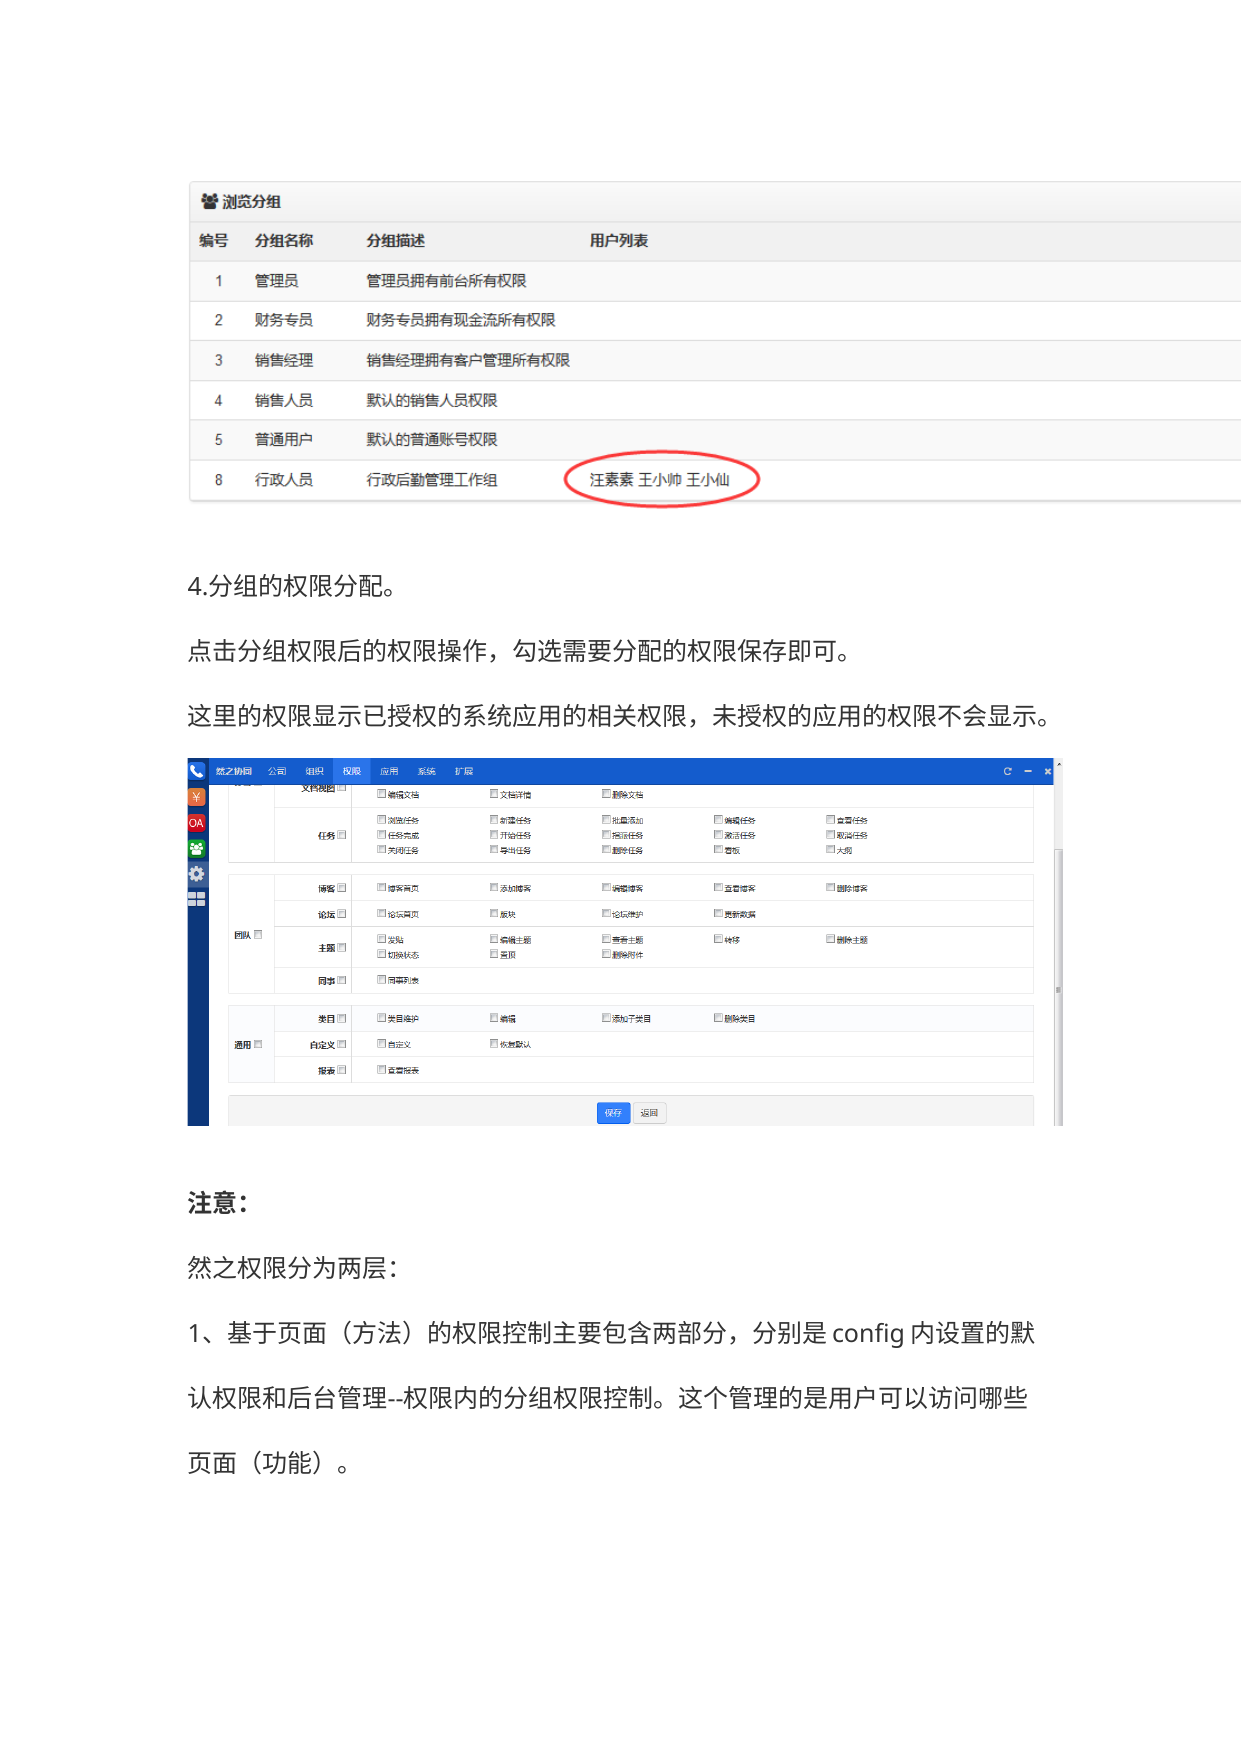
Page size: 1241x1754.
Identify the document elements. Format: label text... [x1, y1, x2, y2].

picture [187, 758, 1063, 1126]
picture [187, 170, 1241, 511]
text 1、基于页面（方法）的权限控制主要包含两部分，分别是config内设置的默认权限和后台管理--权限内的分组权限控制。这个管理的是用户可以访问哪些页面（功能）。 [187, 1299, 1053, 1494]
text 点击分组权限后的权限操作，勾选需要分配的权限保存即可。 [187, 617, 1053, 682]
text 4.分组的权限分配。 [187, 552, 1053, 617]
text 然之权限分为两层： [187, 1234, 1053, 1299]
text 这里的权限显示已授权的系统应用的相关权限，未授权的应用的权限不会显示。 [187, 682, 1053, 747]
text 注意： [187, 1169, 1053, 1234]
